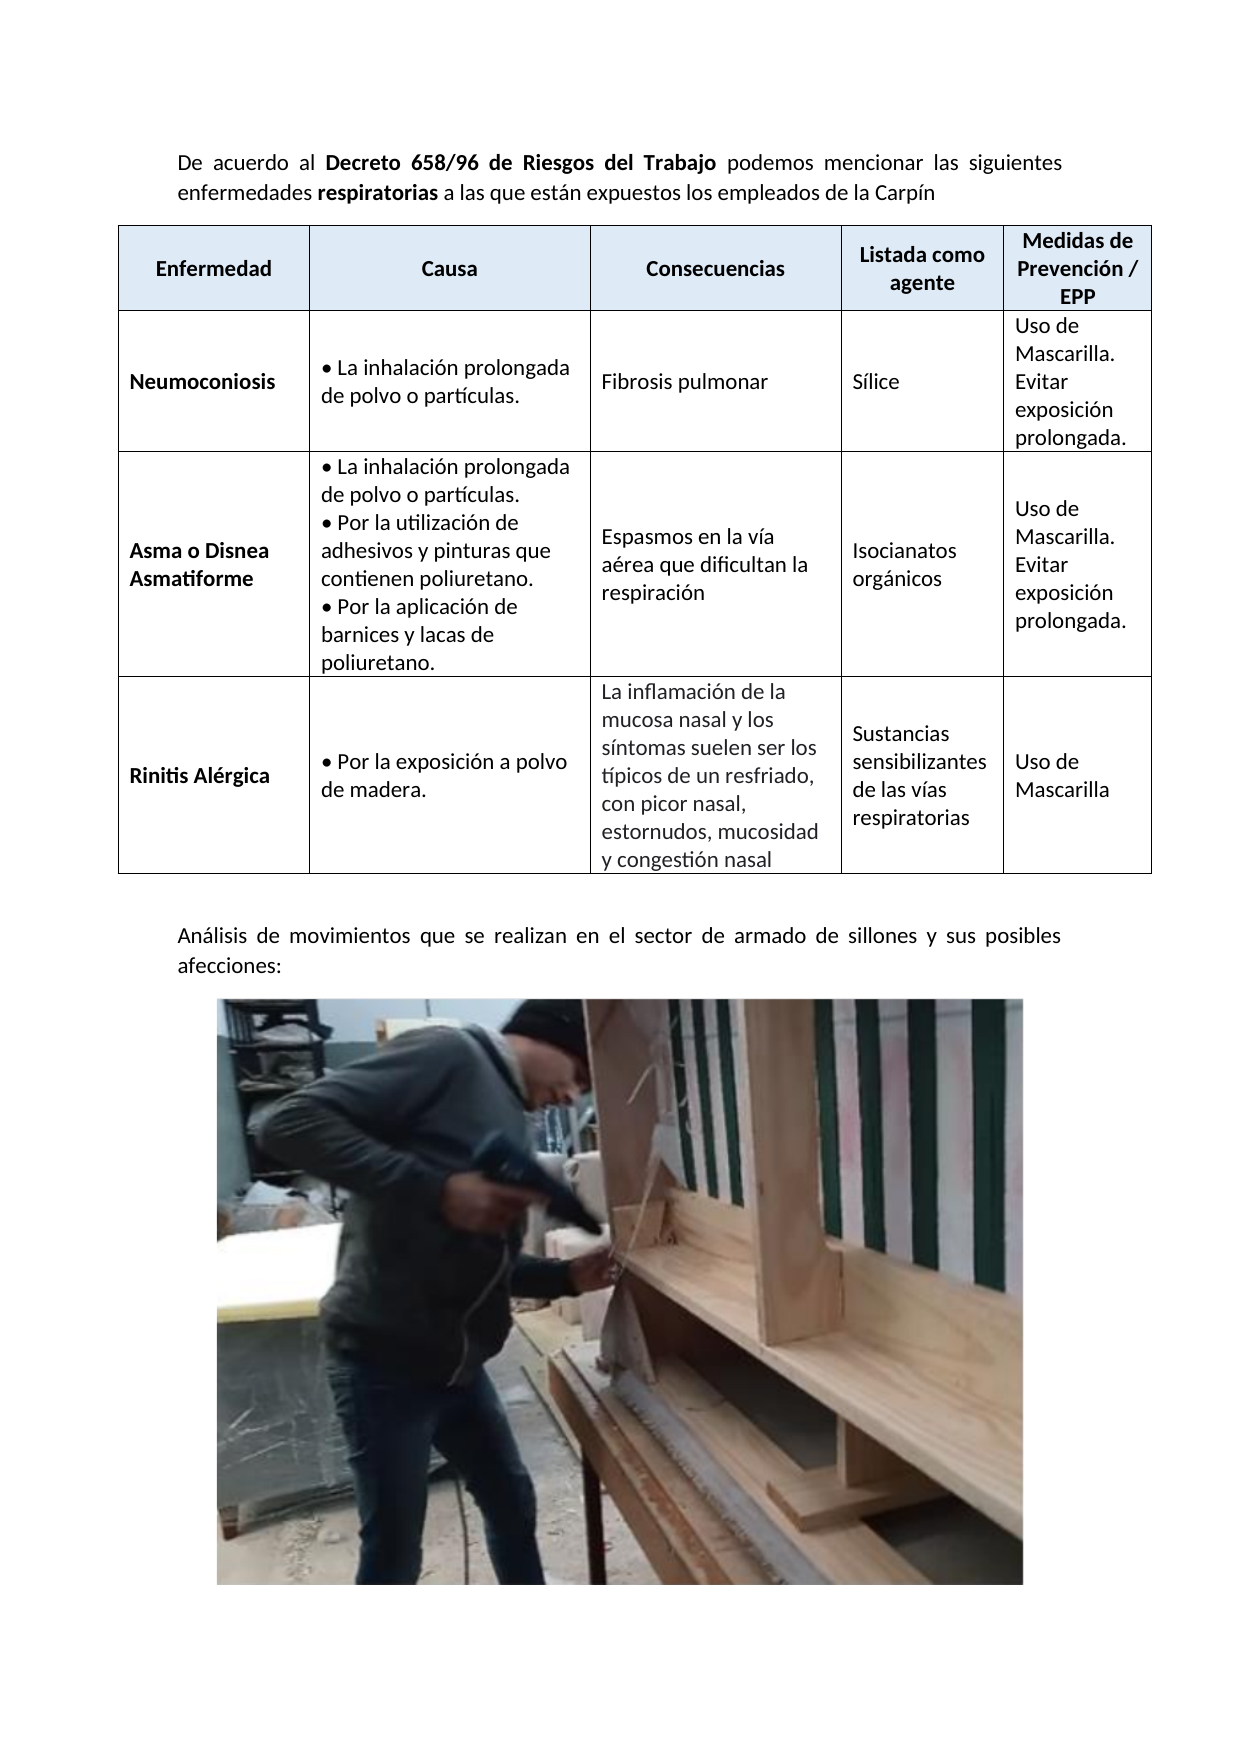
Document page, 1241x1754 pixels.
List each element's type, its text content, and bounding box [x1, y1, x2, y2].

table_cell Uso de Mascarilla [1004, 677, 1151, 873]
table_cell • La inhalación prolongada de polvo o partículas. • Por la utilización de adhesivos y pinturas que contienen poliuretano. • Por la aplicación de barnices y lacas de poliuretano. [310, 452, 590, 676]
table_cell Uso de Mascarilla. Evitar exposición prolongada. [1004, 311, 1151, 451]
table_header Medidas de Prevención / EPP [1004, 226, 1151, 310]
table_cell Espasmos en la vía aérea que dificultan la respiración [591, 452, 841, 676]
table_cell Asma o Disnea Asmatiforme [119, 452, 309, 676]
table_cell Rinitis Alérgica [119, 677, 309, 873]
table_header Listada como agente [842, 226, 1003, 310]
table_cell • La inhalación prolongada de polvo o partículas. [310, 311, 590, 451]
table_cell La inflamación de la mucosa nasal y los síntomas suelen ser los típicos de un resfriado, con picor nasal, estornudos, mucosidad y congestión nasal [591, 677, 841, 873]
table_header Causa [310, 226, 590, 310]
table_cell Isocianatos orgánicos [842, 452, 1003, 676]
table_cell Fibrosis pulmonar [591, 311, 841, 451]
table_header Enfermedad [119, 226, 309, 310]
text De acuerdo al Decreto 658/96 de Riesgos del Trabajo podemos mencionar las siguientes enfermedades respiratorias a las que están expuestos los empleados de la Carpín [177, 148, 1063, 206]
picture [216, 998, 1024, 1585]
table_cell Neumoconiosis [119, 311, 309, 451]
table_cell Sustancias sensibilizantes de las vías respiratorias [842, 677, 1003, 873]
table_cell Uso de Mascarilla. Evitar exposición prolongada. [1004, 452, 1151, 676]
text Análisis de movimientos que se realizan en el sector de armado de sillones y sus posibles afecciones: [177, 921, 1063, 979]
table_cell Sílice [842, 311, 1003, 451]
table_cell • Por la exposición a polvo de madera. [310, 677, 590, 873]
table_header Consecuencias [591, 226, 841, 310]
